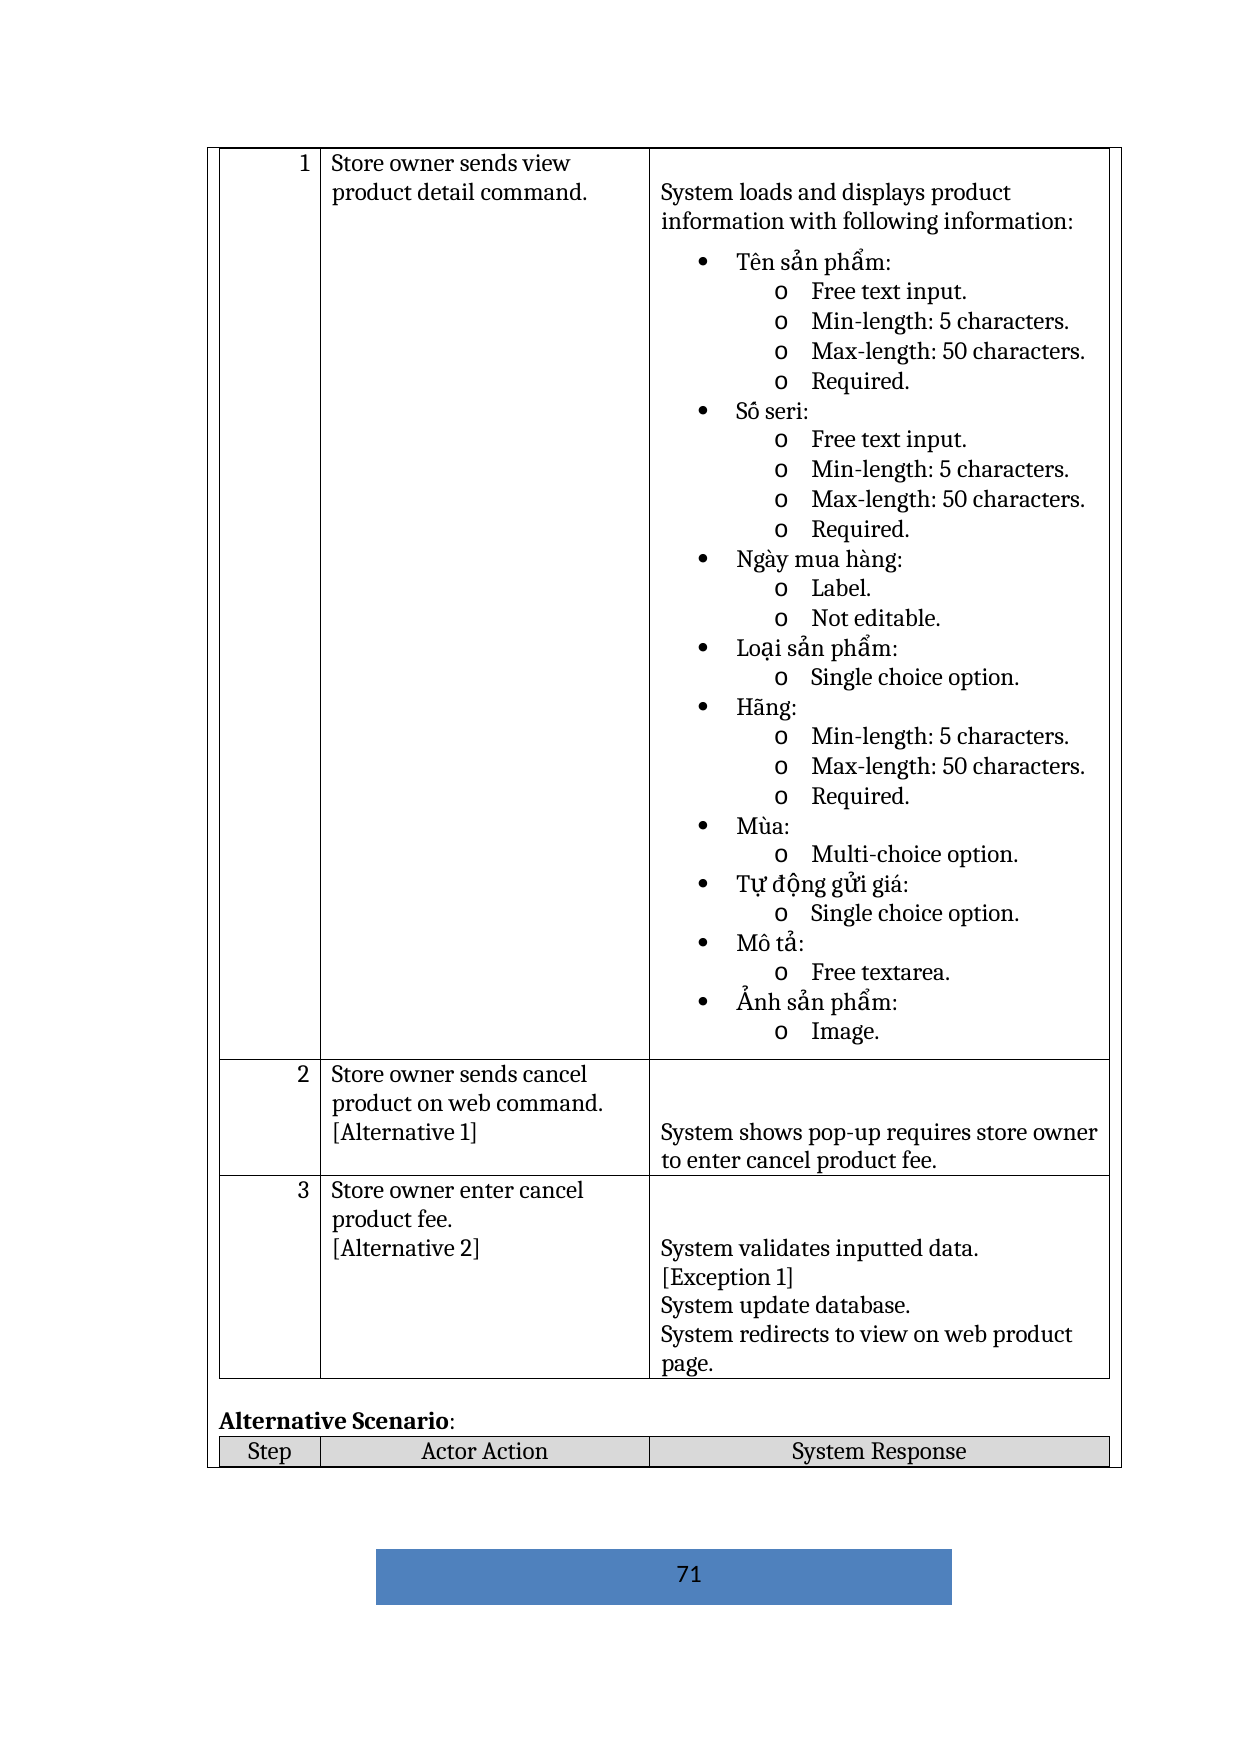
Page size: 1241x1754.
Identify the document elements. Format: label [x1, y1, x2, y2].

table_cell [208, 148, 1121, 1467]
